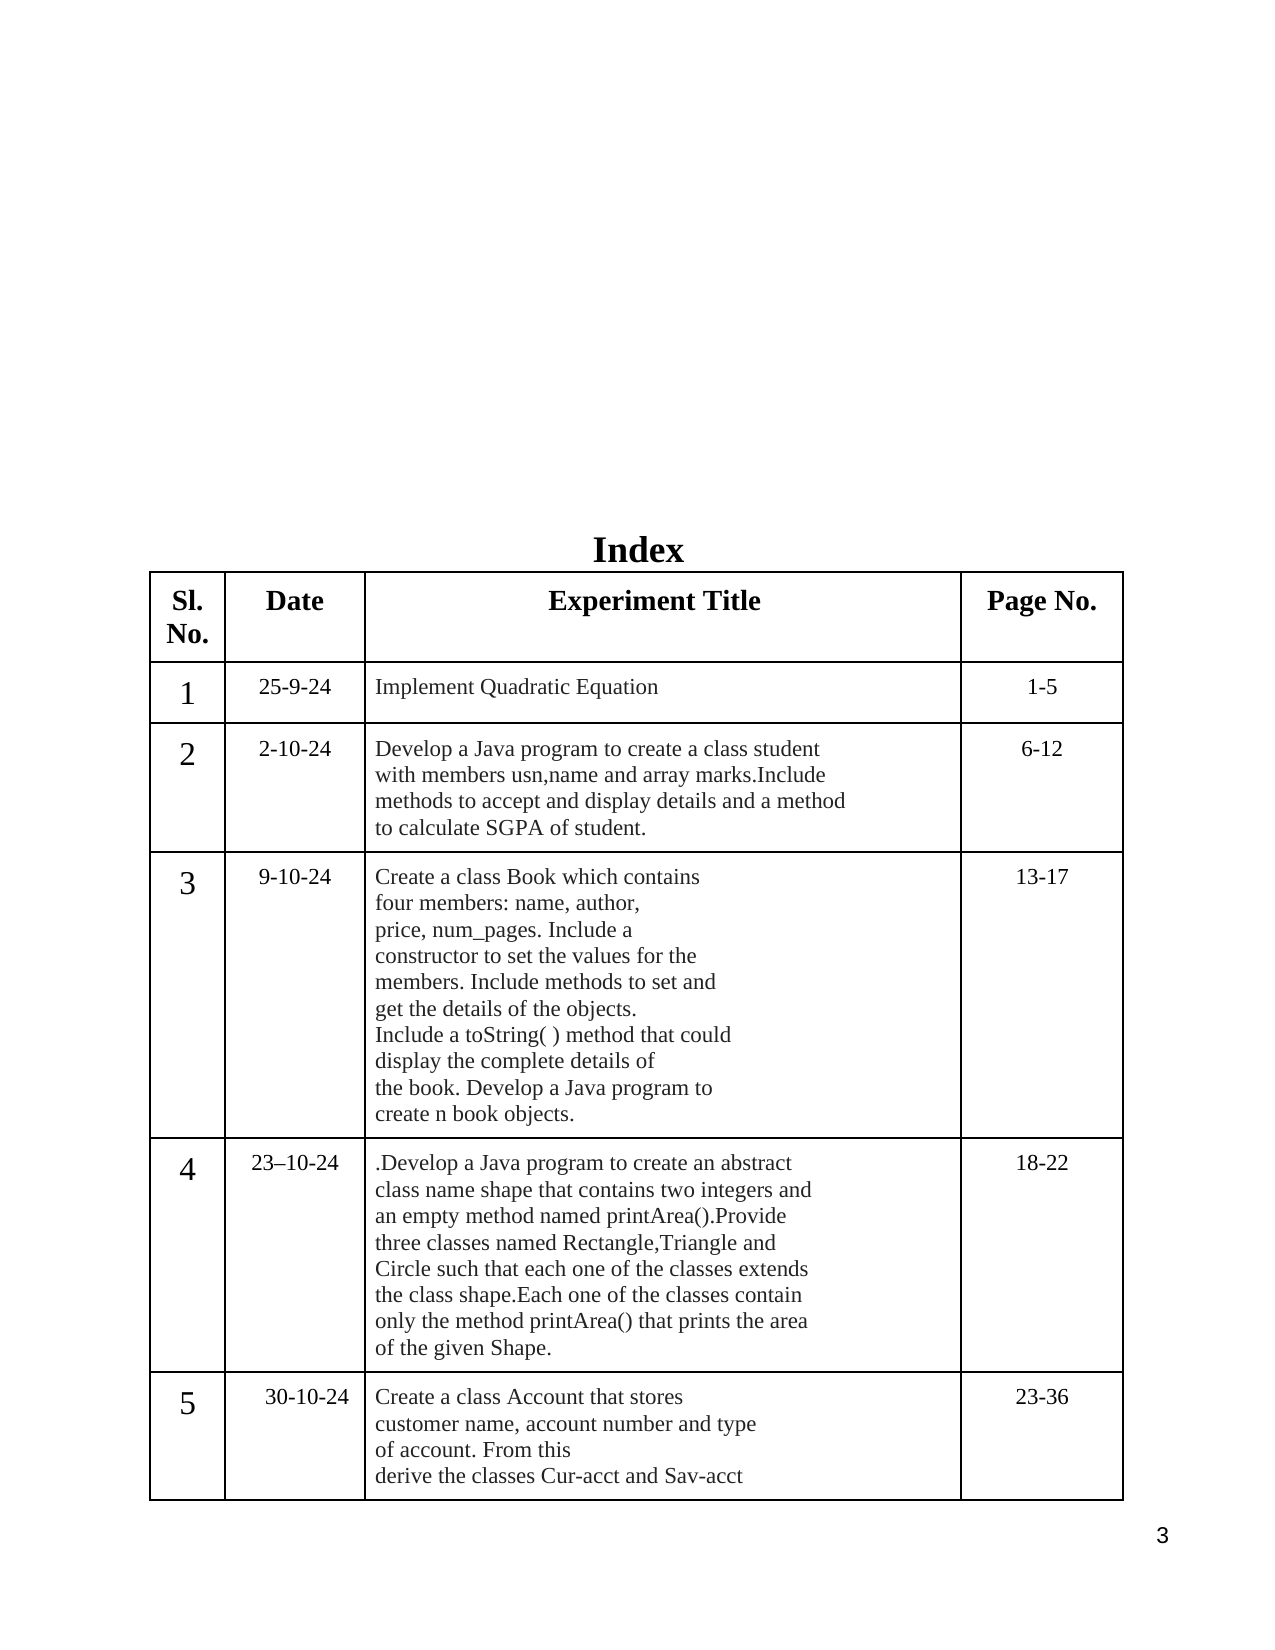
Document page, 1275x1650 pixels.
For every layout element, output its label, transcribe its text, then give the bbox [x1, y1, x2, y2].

table_header Date [226, 573, 364, 661]
table_cell 25-9-24 [226, 663, 364, 722]
table_cell 30-10-24 [226, 1373, 364, 1499]
table_cell 1 [151, 663, 224, 722]
table_cell .Develop a Java program to create an abstract class name shape that contains two integers and an empty method named printArea().Provide three classes named Rectangle,Triangle and Circle such that each one of the classes extends the class shape.Each one of the classes contain only the method printArea() that prints the area of the given Shape. [366, 1139, 960, 1371]
table_cell 9-10-24 [226, 853, 364, 1137]
table_cell 4 [151, 1139, 224, 1371]
table_cell 23–10-24 [226, 1139, 364, 1371]
table_header Page No. [962, 573, 1122, 661]
table_cell 18-22 [962, 1139, 1122, 1371]
table_cell 3 [151, 853, 224, 1137]
table_cell 23-36 [962, 1373, 1122, 1499]
table_cell 13-17 [962, 853, 1122, 1137]
table_cell 5 [151, 1373, 224, 1499]
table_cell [366, 1373, 960, 1499]
table_cell 1-5 [962, 663, 1122, 722]
table_cell 6-12 [962, 724, 1122, 851]
table_header Sl. No. [151, 573, 224, 661]
table_cell 2 [151, 724, 224, 851]
table_cell Implement Quadratic Equation [366, 663, 960, 722]
table_cell 2-10-24 [226, 724, 364, 851]
table_header Experiment Title [366, 573, 960, 661]
table_cell Develop a Java program to create a class student with members usn,name and array marks.Include methods to accept and display details and a method to calculate SGPA of student. [366, 724, 960, 851]
text Index [592, 527, 1169, 571]
table_cell Create a class Book which contains four members: name, author, price, num_pages. Include a constructor to set the values for the members. Include methods to set and get the details of the objects. Include a toString( ) method that could display the complete details of the book. Develop a Java program to create n book objects. [366, 853, 960, 1137]
